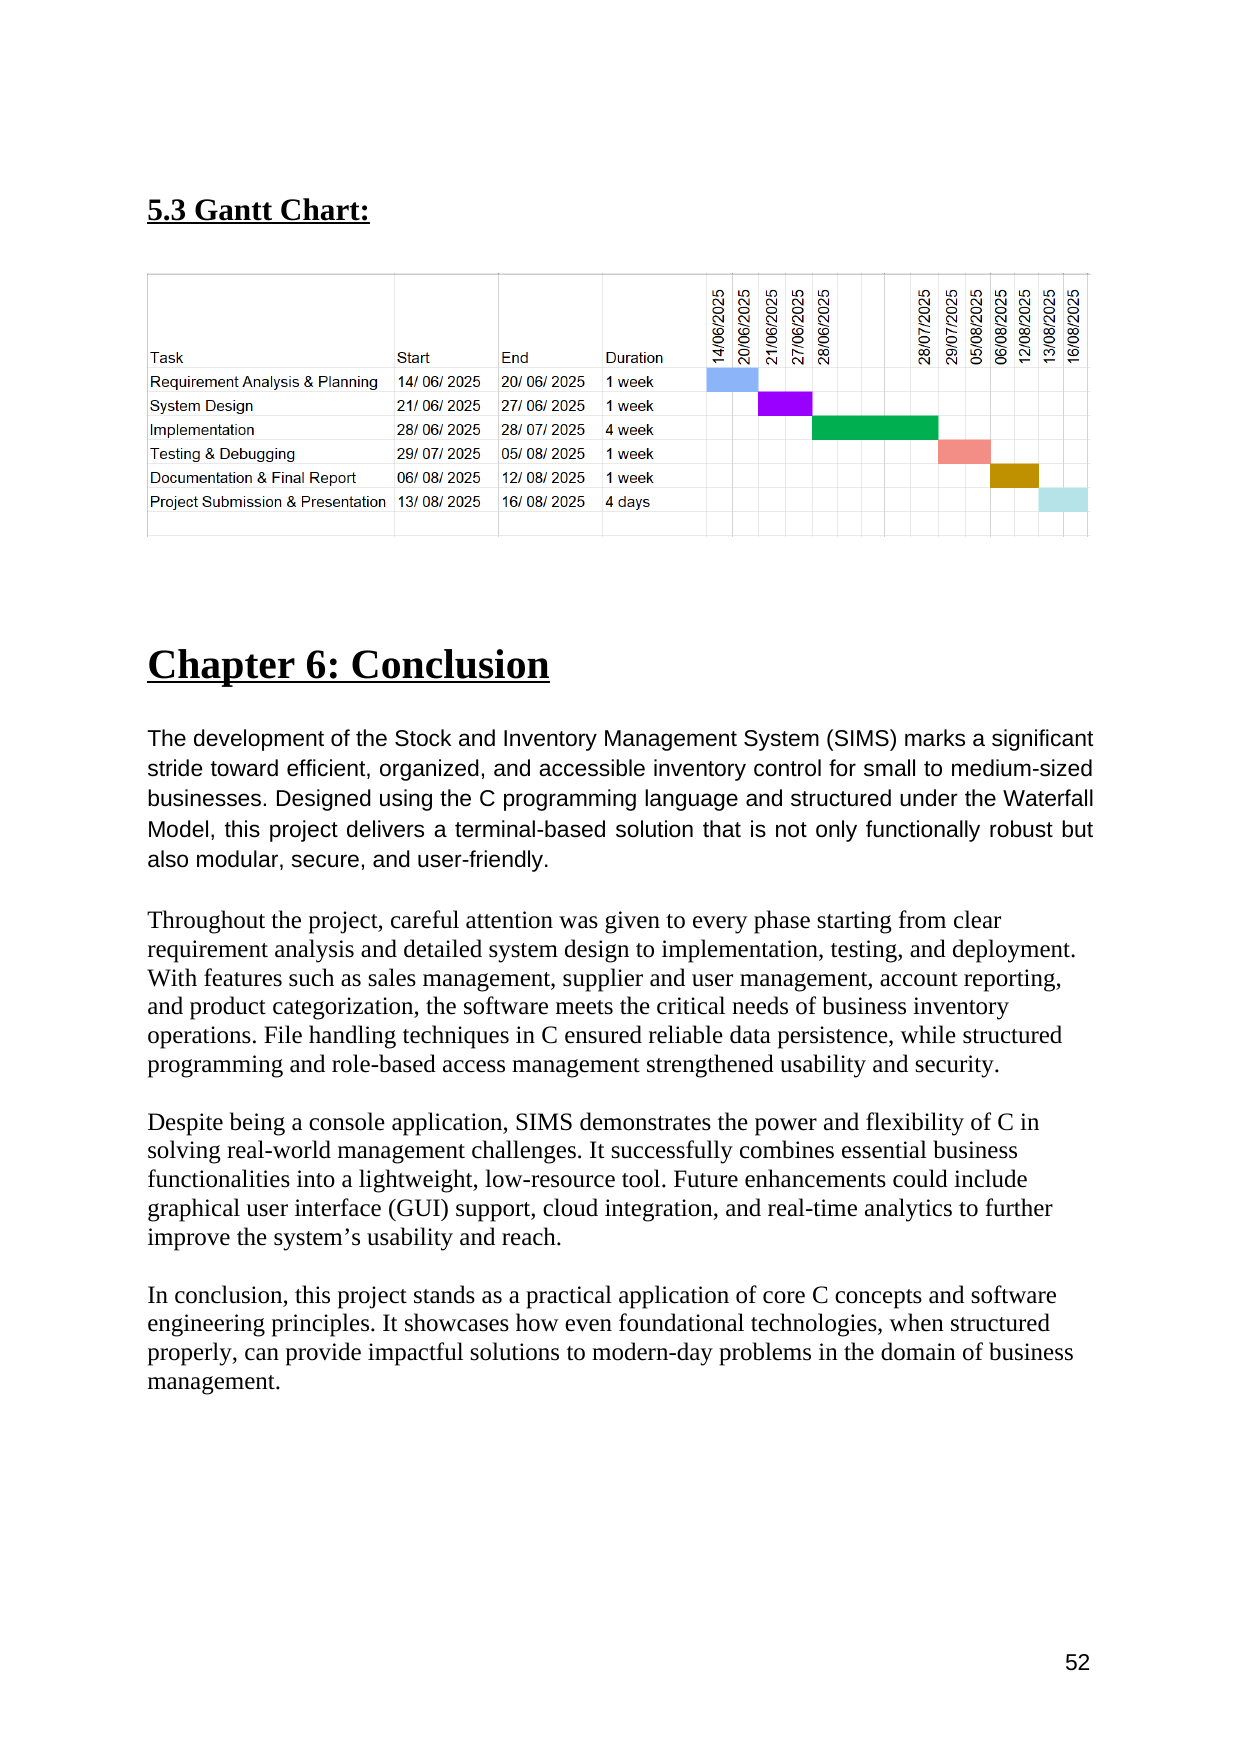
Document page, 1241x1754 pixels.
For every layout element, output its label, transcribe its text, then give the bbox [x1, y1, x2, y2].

text The development of the Stock and Inventory Management System (SIMS) marks a significant stride toward efficient, organized, and accessible inventory control for small to medium-sized businesses. Designed using the C programming language and structured under the Waterfall Model, this project delivers a terminal-based solution that is not only functionally robust but also modular, secure, and user-friendly. [147, 725, 1094, 872]
text Throughout the project, careful attention was given to every phase starting from clear requirement analysis and detailed system design to implementation, testing, and deployment. With features such as sales management, supplier and user management, account reporting, and product categorization, the software meets the critical needs of business inventory operations. File handling techniques in C ensured reliable data persistence, while structured programming and role-based access management strengthened usability and security. [147, 905, 1090, 1078]
text Chapter 6: Conclusion [147, 639, 1094, 687]
text In conclusion, this project stands as a practical application of core C concepts and software engineering principles. It showcases how even foundational technologies, when structured properly, can provide impactful solutions to modern-day problems in the domain of business management. [147, 1280, 1090, 1395]
text Despite being a console application, SIMS demonstrates the power and flexibility of C in solving real-world management challenges. It successfully combines essential business functionalities into a lightweight, low-resource tool. Future enhancements could include graphical user interface (GUI) support, cloud integration, and real-time analytics to further improve the system’s usability and reach. [147, 1107, 1090, 1251]
text 5.3 Gantt Chart: [147, 191, 1094, 227]
picture [147, 273, 1091, 537]
